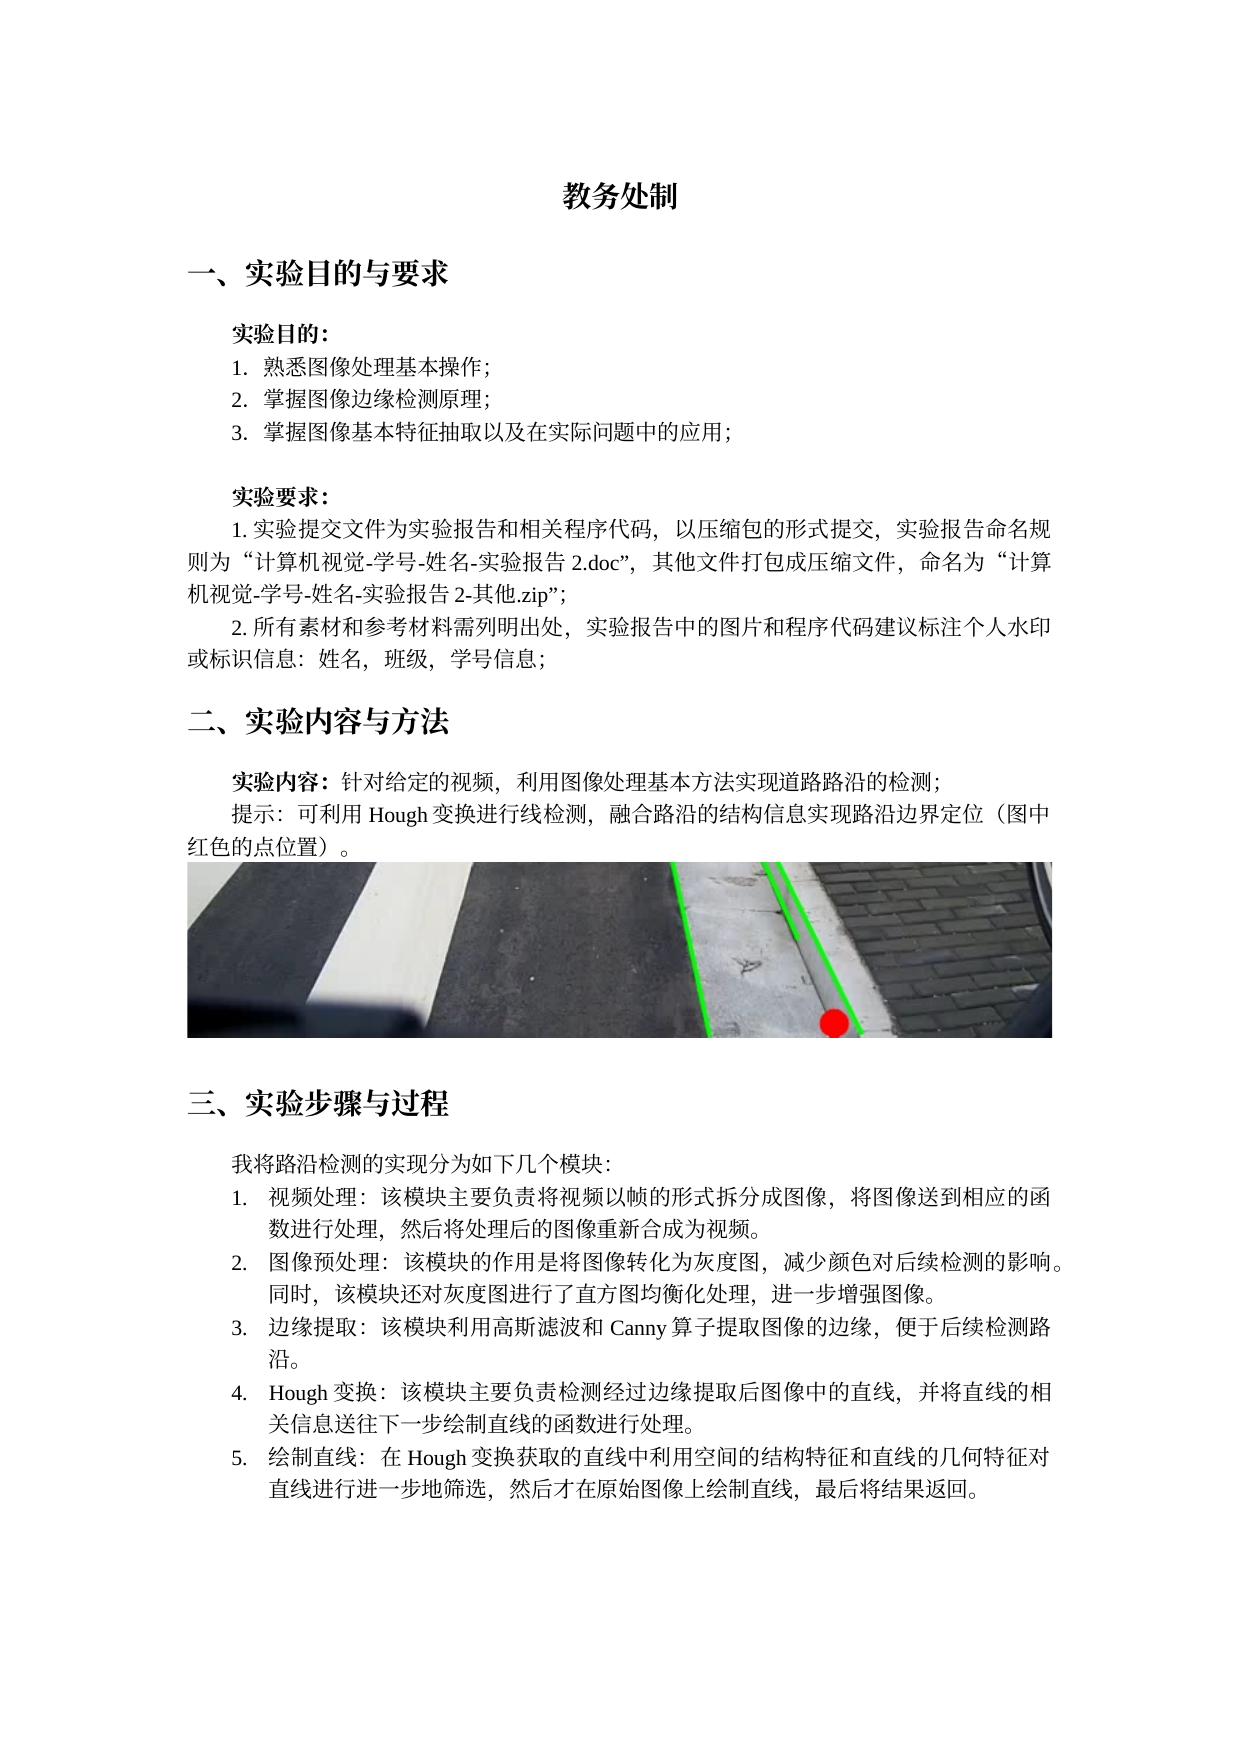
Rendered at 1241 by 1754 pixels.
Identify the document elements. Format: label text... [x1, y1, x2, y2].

text 实验要求： [187, 479, 1053, 512]
text 我将路沿检测的实现分为如下几个模块： [187, 1147, 1053, 1179]
subtitle 一、实验目的与要求 [187, 239, 1053, 304]
text 教务处制 [187, 162, 1053, 227]
text 实验内容：针对给定的视频，利用图像处理基本方法实现道路路沿的检测； [187, 764, 1053, 797]
text 提示：可利用Hough变换进行线检测，融合路沿的结构信息实现路沿边界定位（图中红色的点位置）。 [187, 797, 1053, 862]
list 图像预处理：该模块的作用是将图像转化为灰度图，减少颜色对后续检测的影响。同时，该模块还对灰度图进行了直方图均衡化处理，进一步增强图像。 [231, 1244, 1053, 1309]
list 视频处理：该模块主要负责将视频以帧的形式拆分成图像，将图像送到相应的函数进行处理，然后将处理后的图像重新合成为视频。 [231, 1179, 1053, 1244]
subtitle 二、实验内容与方法 [187, 687, 1053, 752]
subtitle 三、实验步骤与过程 [187, 1069, 1053, 1134]
text 3．掌握图像基本特征抽取以及在实际问题中的应用； [187, 414, 1053, 447]
text 实验目的： [187, 317, 1053, 349]
text 1. 实验提交文件为实验报告和相关程序代码，以压缩包的形式提交，实验报告命名规则为“计算机视觉-学号-姓名-实验报告2.doc”，其他文件打包成压缩文件，命名为“计算机视觉-学号-姓名-实验报告2-其他.zip”； [187, 512, 1053, 609]
text 2．掌握图像边缘检测原理； [187, 382, 1053, 414]
list 边缘提取：该模块利用高斯滤波和Canny算子提取图像的边缘，便于后续检测路沿。 [231, 1309, 1053, 1374]
text 1．熟悉图像处理基本操作； [187, 349, 1053, 382]
text 2. 所有素材和参考材料需列明出处，实验报告中的图片和程序代码建议标注个人水印或标识信息：姓名，班级，学号信息； [187, 609, 1053, 674]
picture [187, 862, 1053, 1038]
list Hough变换：该模块主要负责检测经过边缘提取后图像中的直线，并将直线的相关信息送往下一步绘制直线的函数进行处理。 [231, 1374, 1053, 1439]
list 绘制直线：在Hough变换获取的直线中利用空间的结构特征和直线的几何特征对直线进行进一步地筛选，然后才在原始图像上绘制直线，最后将结果返回。 [231, 1439, 1053, 1504]
